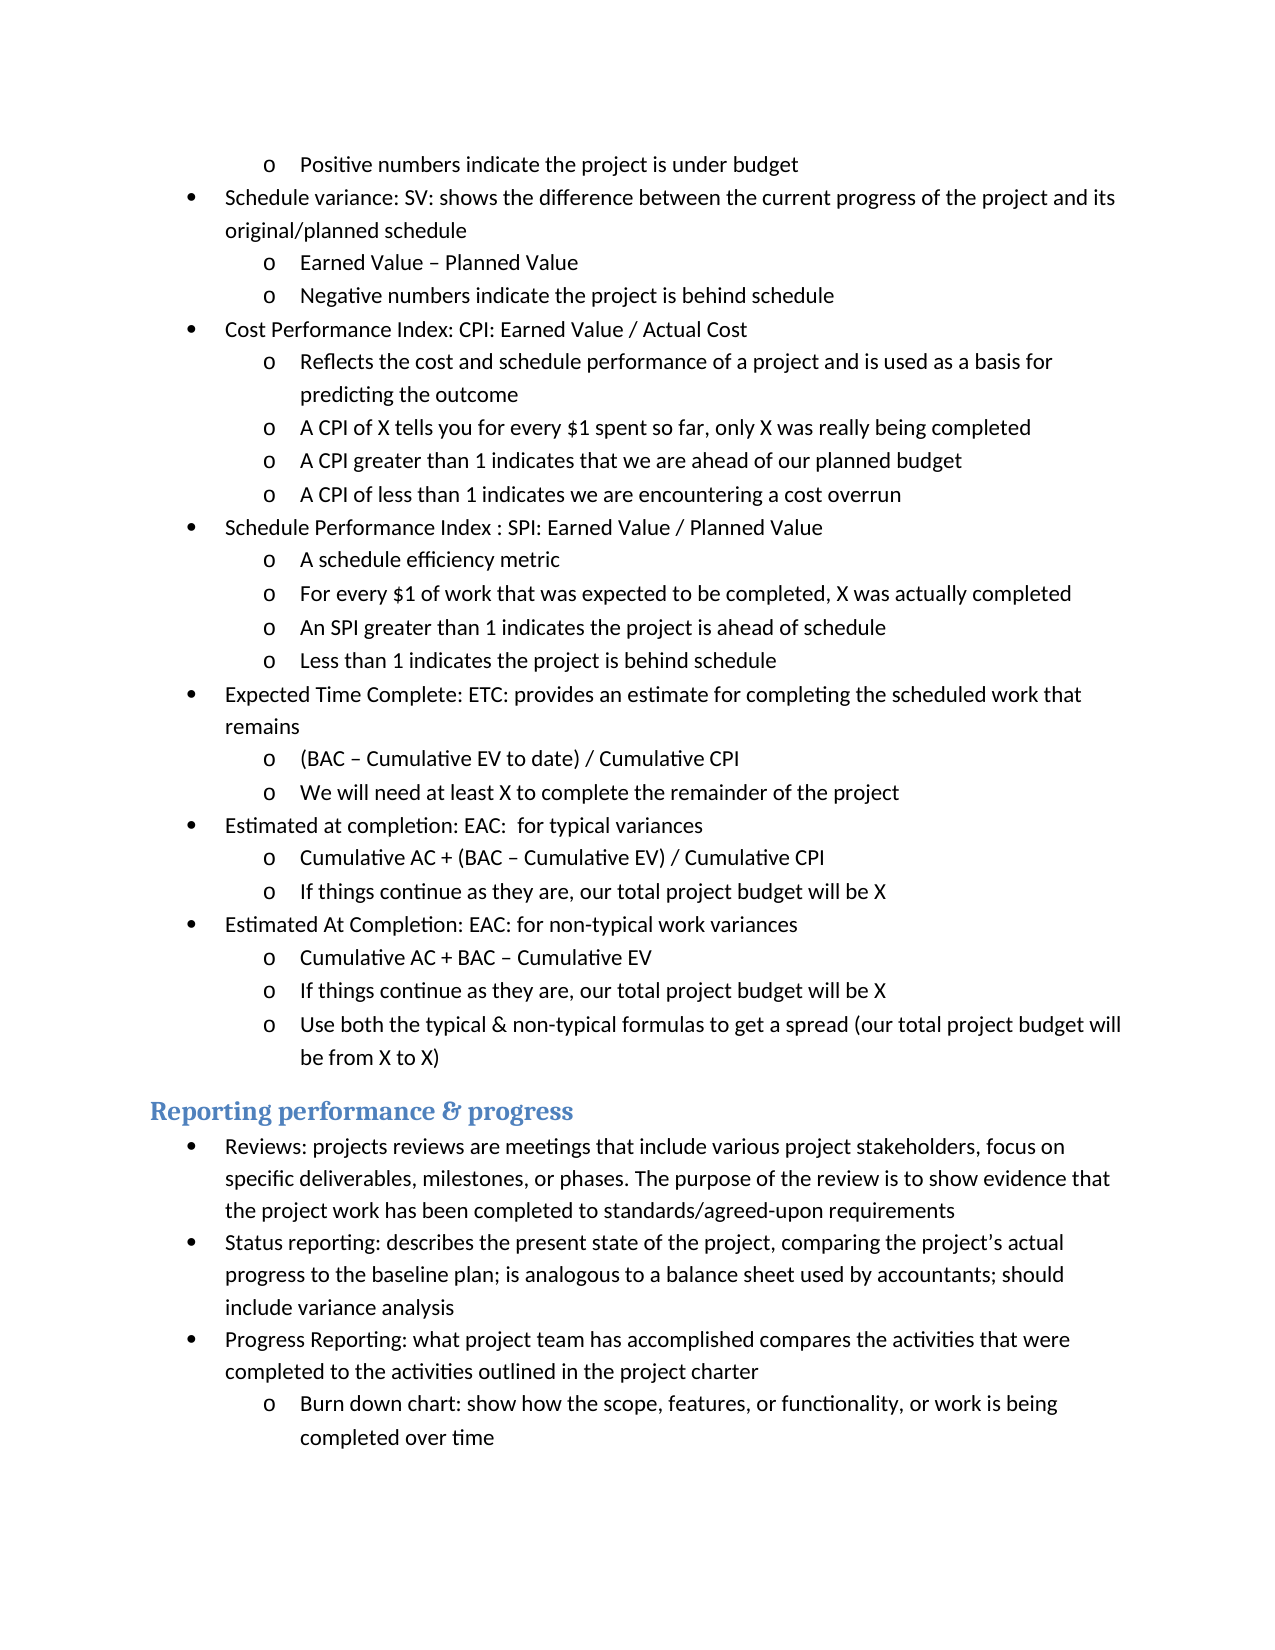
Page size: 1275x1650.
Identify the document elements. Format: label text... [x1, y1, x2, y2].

list Reflects the cost and schedule performance of a project and is used as a basis for predicting the outcome [262, 347, 1125, 408]
list A CPI greater than 1 indicates that we are ahead of our planned budget [262, 446, 1125, 475]
list Cost Performance Index: CPI: Earned Value / Actual Cost [187, 315, 1125, 343]
list Schedule variance: SV: shows the difference between the current progress of the project and its original/planned schedule [187, 183, 1125, 244]
list Burn down chart: show how the scope, features, or functionality, or work is being completed over time [262, 1389, 1125, 1451]
list We will need at least X to complete the remainder of the project [262, 778, 1125, 807]
list A CPI of X tells you for every $1 spent so far, only X was really being completed [262, 413, 1125, 442]
list Use both the typical & non-typical formulas to get a spread (our total project budget will be from X to X) [262, 1010, 1125, 1071]
list Cumulative AC + BAC – Cumulative EV [262, 943, 1125, 972]
subtitle Reporting performance & progress [150, 1096, 1125, 1127]
list Status reporting: describes the present state of the project, comparing the project’s actual progress to the baseline plan; is analogous to a balance sheet used by accountants; should include variance analysis [187, 1228, 1125, 1321]
list A CPI of less than 1 indicates we are encountering a cost overrun [262, 480, 1125, 509]
list An SPI greater than 1 indicates the project is ahead of schedule [262, 613, 1125, 642]
list Less than 1 indicates the project is behind schedule [262, 646, 1125, 675]
list Schedule Performance Index : SPI: Earned Value / Planned Value [187, 513, 1125, 541]
list Estimated at completion: EAC: for typical variances [187, 811, 1125, 839]
list Cumulative AC + (BAC – Cumulative EV) / Cumulative CPI [262, 843, 1125, 872]
list Expected Time Complete: ETC: provides an estimate for completing the scheduled work that remains [187, 680, 1125, 740]
list For every $1 of work that was expected to be completed, X was actually completed [262, 579, 1125, 608]
list Reviews: projects reviews are meetings that include various project stakeholders, focus on specific deliverables, milestones, or phases. The purpose of the review is to show evidence that the project work has been completed to standards/agreed-upon requirements [187, 1132, 1125, 1224]
list If things continue as they are, our total project budget will be X [262, 877, 1125, 906]
list Negative numbers indicate the project is behind schedule [262, 281, 1125, 311]
list Earned Value – Planned Value [262, 248, 1125, 277]
list Positive numbers indicate the project is under budget [262, 150, 1125, 179]
list (BAC – Cumulative EV to date) / Cumulative CPI [262, 744, 1125, 773]
list Progress Reporting: what project team has accomplished compares the activities that were completed to the activities outlined in the project charter [187, 1325, 1125, 1385]
list Estimated At Completion: EAC: for non-typical work variances [187, 910, 1125, 938]
list If things continue as they are, our total project budget will be X [262, 976, 1125, 1005]
list A schedule efficiency metric [262, 546, 1125, 575]
